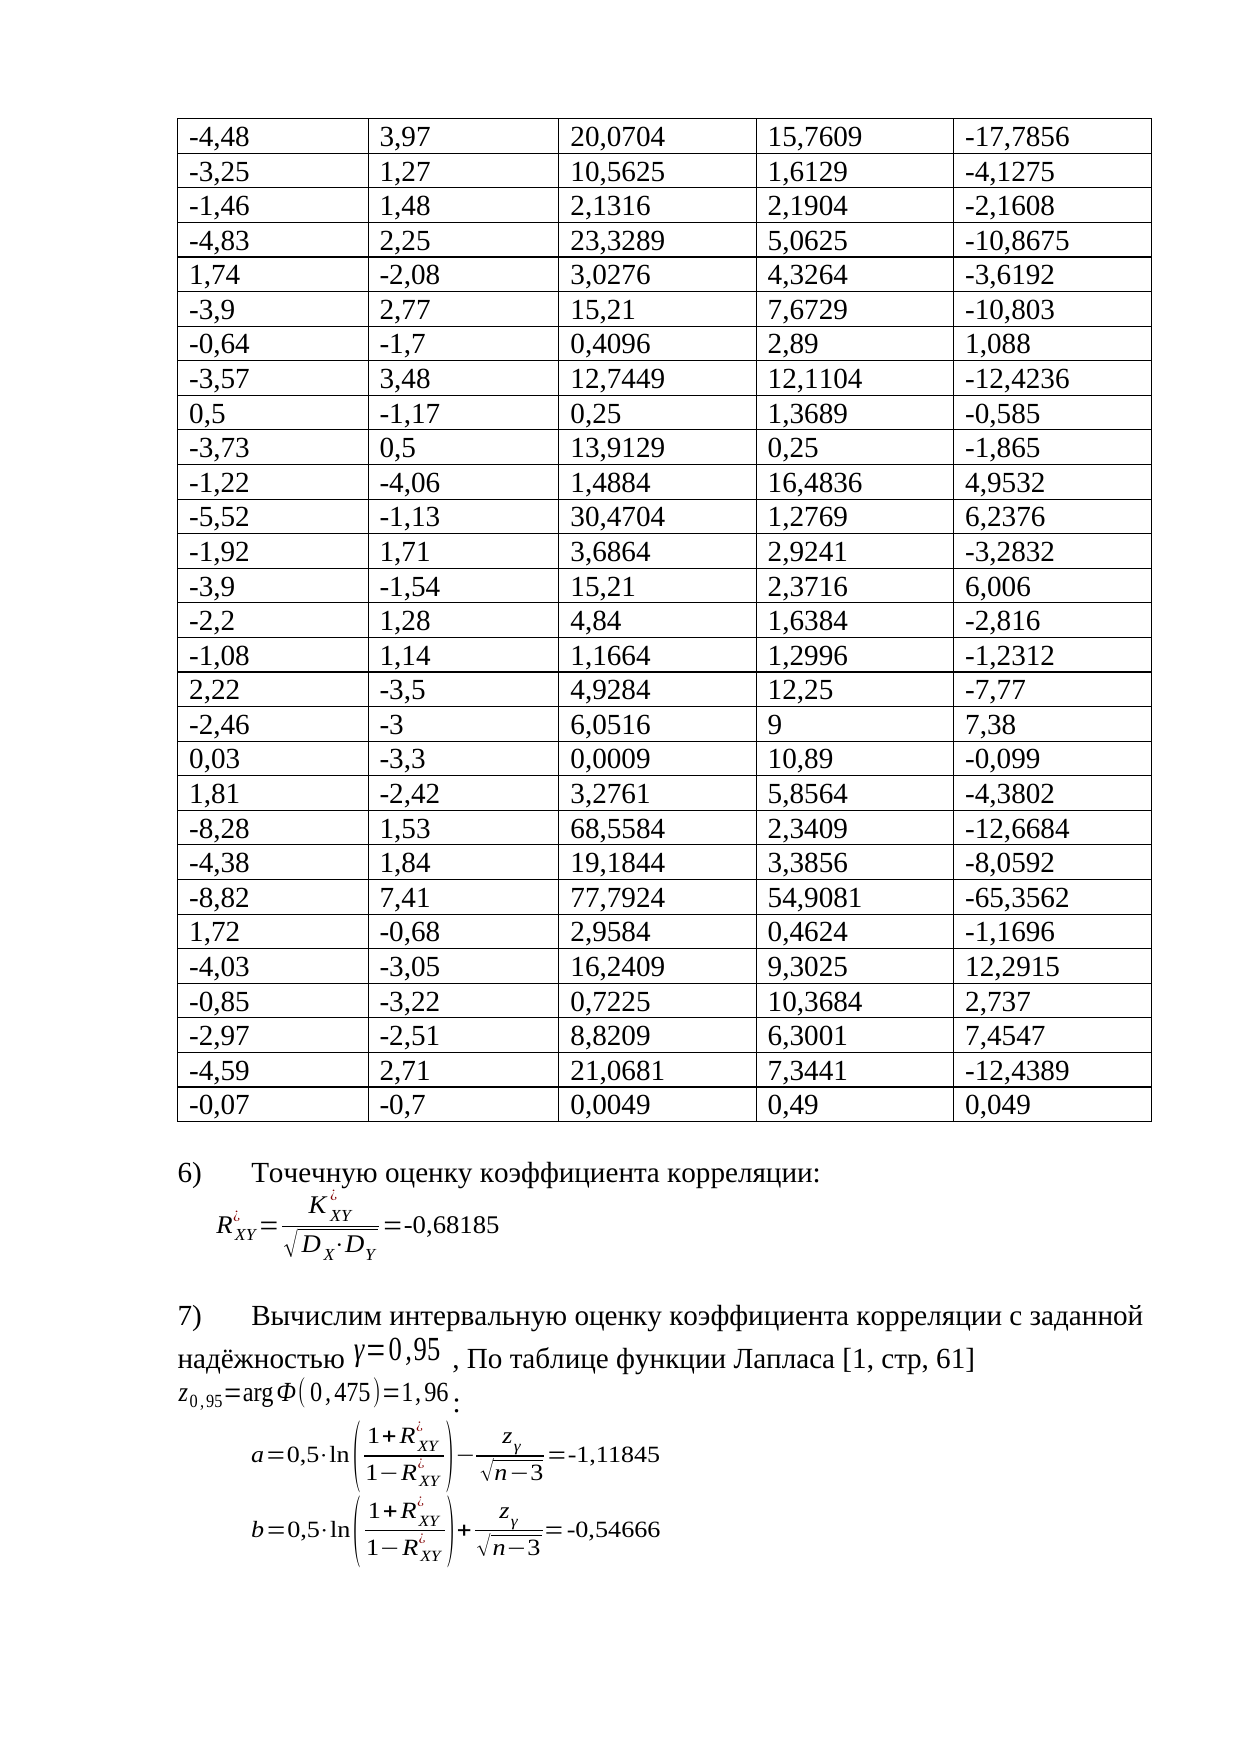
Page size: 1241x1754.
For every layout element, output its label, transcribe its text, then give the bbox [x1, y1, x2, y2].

table_cell 5,0625 [757, 223, 953, 256]
table_cell -4,83 [178, 223, 368, 256]
table_cell 13,9129 [559, 430, 756, 464]
table_cell 1,2769 [757, 500, 953, 533]
table_cell 5,8564 [757, 776, 953, 810]
table_cell -2,2 [178, 603, 368, 637]
table_cell -1,54 [369, 569, 558, 602]
table_cell 2,3409 [757, 811, 953, 844]
text надёжностью , По таблице функции Лапласа [1, стр, 61] : [177, 1331, 1152, 1419]
table_cell 20,0704 [559, 119, 756, 153]
table_cell 9,3025 [757, 949, 953, 983]
table_cell -65,3562 [954, 880, 1151, 913]
table_cell 15,21 [559, 292, 756, 326]
table_cell -2,1608 [954, 188, 1151, 222]
table_cell 12,2915 [954, 949, 1151, 983]
table_cell 0,4624 [757, 915, 953, 948]
table_cell -1,13 [369, 500, 558, 533]
table_cell -3,73 [178, 430, 368, 464]
table_cell -10,803 [954, 292, 1151, 326]
table_cell -3,5 [369, 673, 558, 706]
table_cell 23,3289 [559, 223, 756, 256]
table_cell -1,08 [178, 638, 368, 671]
table_cell 7,4547 [954, 1018, 1151, 1052]
table_cell 6,3001 [757, 1018, 953, 1052]
table_cell 15,7609 [757, 119, 953, 153]
table_cell 77,7924 [559, 880, 756, 913]
table_cell 3,2761 [559, 776, 756, 810]
table_cell 1,84 [369, 845, 558, 879]
table_cell 0,49 [757, 1088, 953, 1121]
table_cell 2,9241 [757, 534, 953, 568]
table_cell -3,25 [178, 154, 368, 187]
table_cell -2,46 [178, 707, 368, 741]
table_cell -1,92 [178, 534, 368, 568]
table_cell -1,46 [178, 188, 368, 222]
table_cell -0,07 [178, 1088, 368, 1121]
table_cell -3,3 [369, 742, 558, 775]
table_cell 12,7449 [559, 361, 756, 395]
table_cell 7,3441 [757, 1053, 953, 1086]
table_cell 30,4704 [559, 500, 756, 533]
table_cell 4,9284 [559, 673, 756, 706]
table_cell -8,82 [178, 880, 368, 913]
table_cell 1,53 [369, 811, 558, 844]
table_cell 1,71 [369, 534, 558, 568]
table_cell -8,28 [178, 811, 368, 844]
table_cell -3,57 [178, 361, 368, 395]
table_cell -12,4236 [954, 361, 1151, 395]
table_cell 2,25 [369, 223, 558, 256]
table_cell 3,3856 [757, 845, 953, 879]
table_cell 1,14 [369, 638, 558, 671]
table_cell -0,85 [178, 984, 368, 1017]
table_cell 0,5 [178, 396, 368, 429]
table_cell 2,22 [178, 673, 368, 706]
table_cell -1,7 [369, 327, 558, 360]
table_cell 4,9532 [954, 465, 1151, 498]
table_cell 6,2376 [954, 500, 1151, 533]
table_cell 68,5584 [559, 811, 756, 844]
table_cell 6,0516 [559, 707, 756, 741]
table_cell -4,38 [178, 845, 368, 879]
table_cell -12,4389 [954, 1053, 1151, 1086]
table_cell 1,088 [954, 327, 1151, 360]
table_cell -1,22 [178, 465, 368, 498]
table_cell 16,2409 [559, 949, 756, 983]
table_cell 1,81 [178, 776, 368, 810]
table_cell -1,865 [954, 430, 1151, 464]
table_cell 3,0276 [559, 258, 756, 291]
table_cell -3,9 [178, 569, 368, 602]
table_cell -3,9 [178, 292, 368, 326]
table_cell 10,5625 [559, 154, 756, 187]
table_cell -1,17 [369, 396, 558, 429]
table_cell 7,41 [369, 880, 558, 913]
table_cell 10,89 [757, 742, 953, 775]
table_cell -2,51 [369, 1018, 558, 1052]
table_cell 1,72 [178, 915, 368, 948]
table_cell 0,049 [954, 1088, 1151, 1121]
table_cell 54,9081 [757, 880, 953, 913]
table_cell 1,2996 [757, 638, 953, 671]
table_cell -3,6192 [954, 258, 1151, 291]
table_cell -17,7856 [954, 119, 1151, 153]
table_cell 2,9584 [559, 915, 756, 948]
table_cell -4,1275 [954, 154, 1151, 187]
table_cell 0,03 [178, 742, 368, 775]
table_cell 7,6729 [757, 292, 953, 326]
table_cell -0,68 [369, 915, 558, 948]
table_cell 7,38 [954, 707, 1151, 741]
table_cell 19,1844 [559, 845, 756, 879]
table_cell 0,7225 [559, 984, 756, 1017]
table_cell 1,6384 [757, 603, 953, 637]
table_cell 12,25 [757, 673, 953, 706]
table_cell 3,6864 [559, 534, 756, 568]
table_cell 1,3689 [757, 396, 953, 429]
table_cell 16,4836 [757, 465, 953, 498]
table_cell -2,08 [369, 258, 558, 291]
table_cell -2,97 [178, 1018, 368, 1052]
table_cell 2,77 [369, 292, 558, 326]
table_cell 0,5 [369, 430, 558, 464]
table_cell 6,006 [954, 569, 1151, 602]
list Вычислим интервальную оценку коэффициента корреляции с заданной [177, 1298, 1152, 1331]
table_cell -12,6684 [954, 811, 1151, 844]
table_cell 1,4884 [559, 465, 756, 498]
table_cell 2,737 [954, 984, 1151, 1017]
table_cell 4,3264 [757, 258, 953, 291]
table_cell 0,25 [559, 396, 756, 429]
table_cell -3 [369, 707, 558, 741]
table_cell -8,0592 [954, 845, 1151, 879]
table_cell 12,1104 [757, 361, 953, 395]
table_cell -3,2832 [954, 534, 1151, 568]
table_cell -7,77 [954, 673, 1151, 706]
table_cell 1,1664 [559, 638, 756, 671]
table_cell 0,25 [757, 430, 953, 464]
table_cell -0,099 [954, 742, 1151, 775]
table_cell 0,4096 [559, 327, 756, 360]
table_cell 2,1904 [757, 188, 953, 222]
table_cell -5,52 [178, 500, 368, 533]
table_cell 10,3684 [757, 984, 953, 1017]
table_cell 1,74 [178, 258, 368, 291]
table_cell -4,3802 [954, 776, 1151, 810]
table_cell -1,1696 [954, 915, 1151, 948]
table_cell 21,0681 [559, 1053, 756, 1086]
table_cell 2,71 [369, 1053, 558, 1086]
table_cell -4,03 [178, 949, 368, 983]
table_cell -2,816 [954, 603, 1151, 637]
table_cell 9 [757, 707, 953, 741]
table_cell 2,89 [757, 327, 953, 360]
table_cell -0,7 [369, 1088, 558, 1121]
table_cell 2,1316 [559, 188, 756, 222]
table_cell 15,21 [559, 569, 756, 602]
table_cell 1,27 [369, 154, 558, 187]
table_cell -2,42 [369, 776, 558, 810]
table_cell 0,0049 [559, 1088, 756, 1121]
list Точечную оценку коэффициента корреляции: [177, 1156, 1152, 1189]
table_cell 0,0009 [559, 742, 756, 775]
table_cell -4,06 [369, 465, 558, 498]
table_cell -3,22 [369, 984, 558, 1017]
table_cell 1,28 [369, 603, 558, 637]
table_cell -0,585 [954, 396, 1151, 429]
table_cell 2,3716 [757, 569, 953, 602]
table_cell 8,8209 [559, 1018, 756, 1052]
table_cell -0,64 [178, 327, 368, 360]
table_cell 4,84 [559, 603, 756, 637]
table_cell -3,05 [369, 949, 558, 983]
table_cell 3,97 [369, 119, 558, 153]
table_cell -4,59 [178, 1053, 368, 1086]
table_cell 3,48 [369, 361, 558, 395]
table_cell -1,2312 [954, 638, 1151, 671]
table_cell 1,48 [369, 188, 558, 222]
table_cell -4,48 [178, 119, 368, 153]
table_cell -10,8675 [954, 223, 1151, 256]
table_cell 1,6129 [757, 154, 953, 187]
